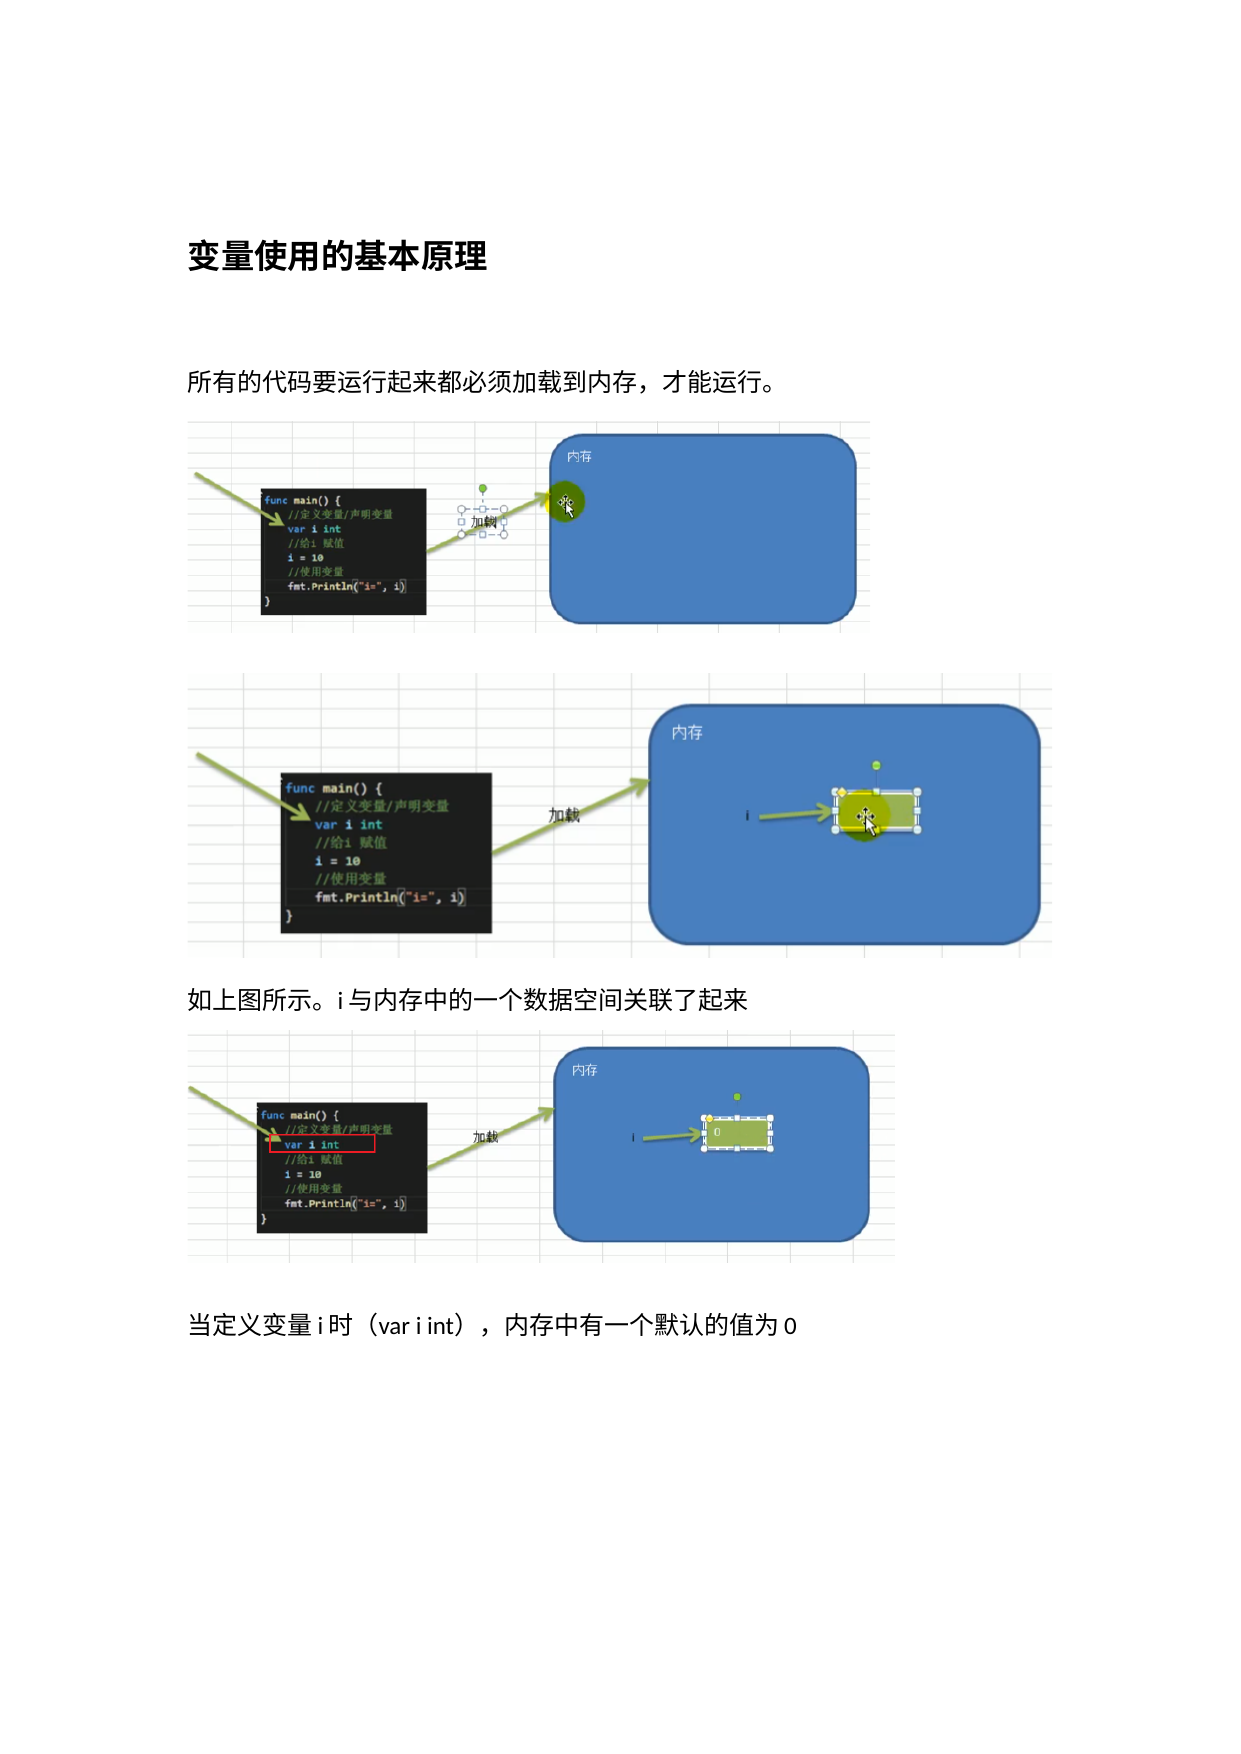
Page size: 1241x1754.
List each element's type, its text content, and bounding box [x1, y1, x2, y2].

text 所有的代码要运行起来都必须加载到内存，才能运行。 [187, 348, 1053, 413]
text 当定义变量i时（var i int），内存中有一个默认的值为0 [187, 1291, 1053, 1356]
picture [187, 673, 1053, 958]
picture [187, 421, 871, 633]
picture [187, 1030, 895, 1263]
text 如上图所示。i与内存中的一个数据空间关联了起来 [187, 966, 1053, 1031]
subtitle 变量使用的基本原理 [187, 222, 1053, 287]
